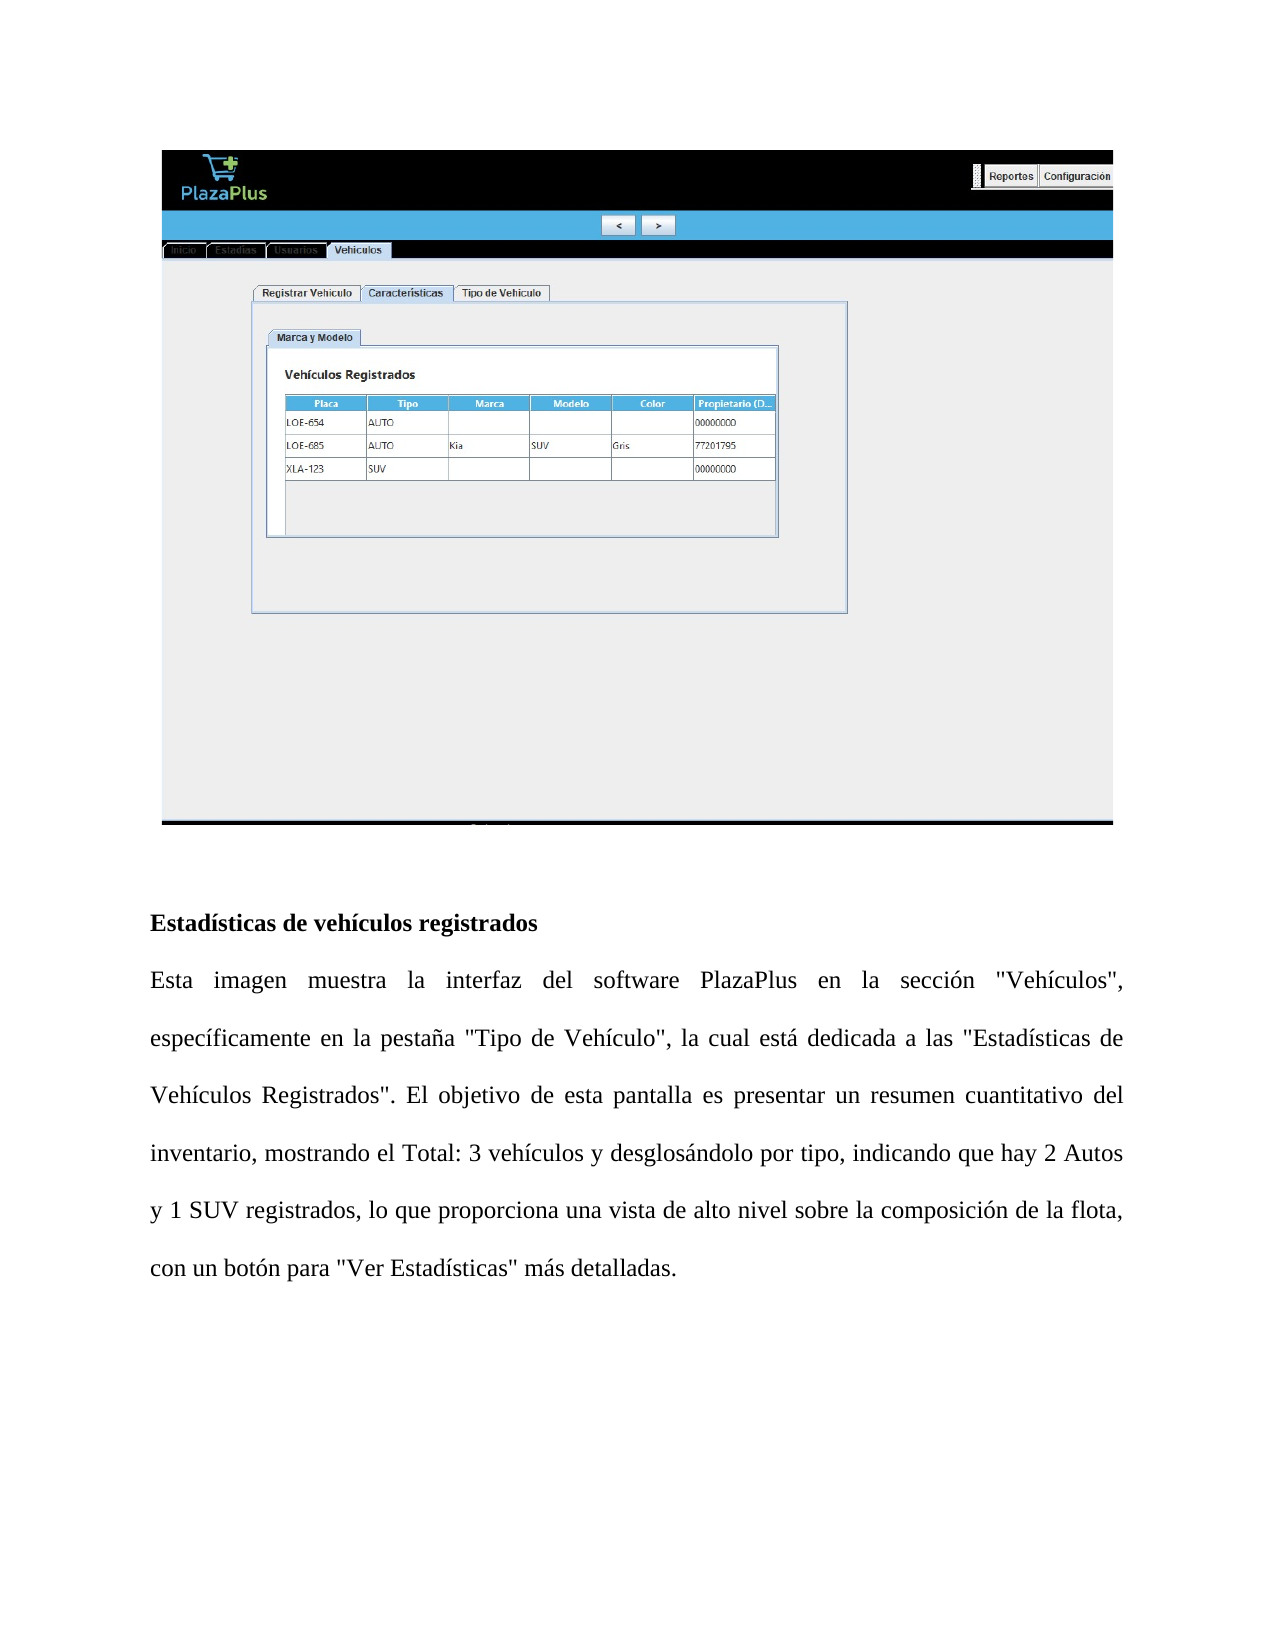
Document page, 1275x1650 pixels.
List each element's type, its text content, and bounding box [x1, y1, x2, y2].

text Estadísticas de vehículos registrados [150, 908, 1125, 937]
text Esta imagen muestra la interfaz del software PlazaPlus en la sección "Vehículos", específicamente en la pestaña "Tipo de Vehículo", la cual está dedicada a las "Estadísticas de Vehículos Registrados". El objetivo de esta pantalla es presentar un resumen cuantitativo del inventario, mostrando el Total: 3 vehículos y desglosándolo por tipo, indicando que hay 2 Autos y 1 SUV registrados, lo que proporciona una vista de alto nivel sobre la composición de la flota, con un botón para "Ver Estadísticas" más detalladas. [150, 966, 1125, 1282]
picture [161, 150, 1114, 825]
